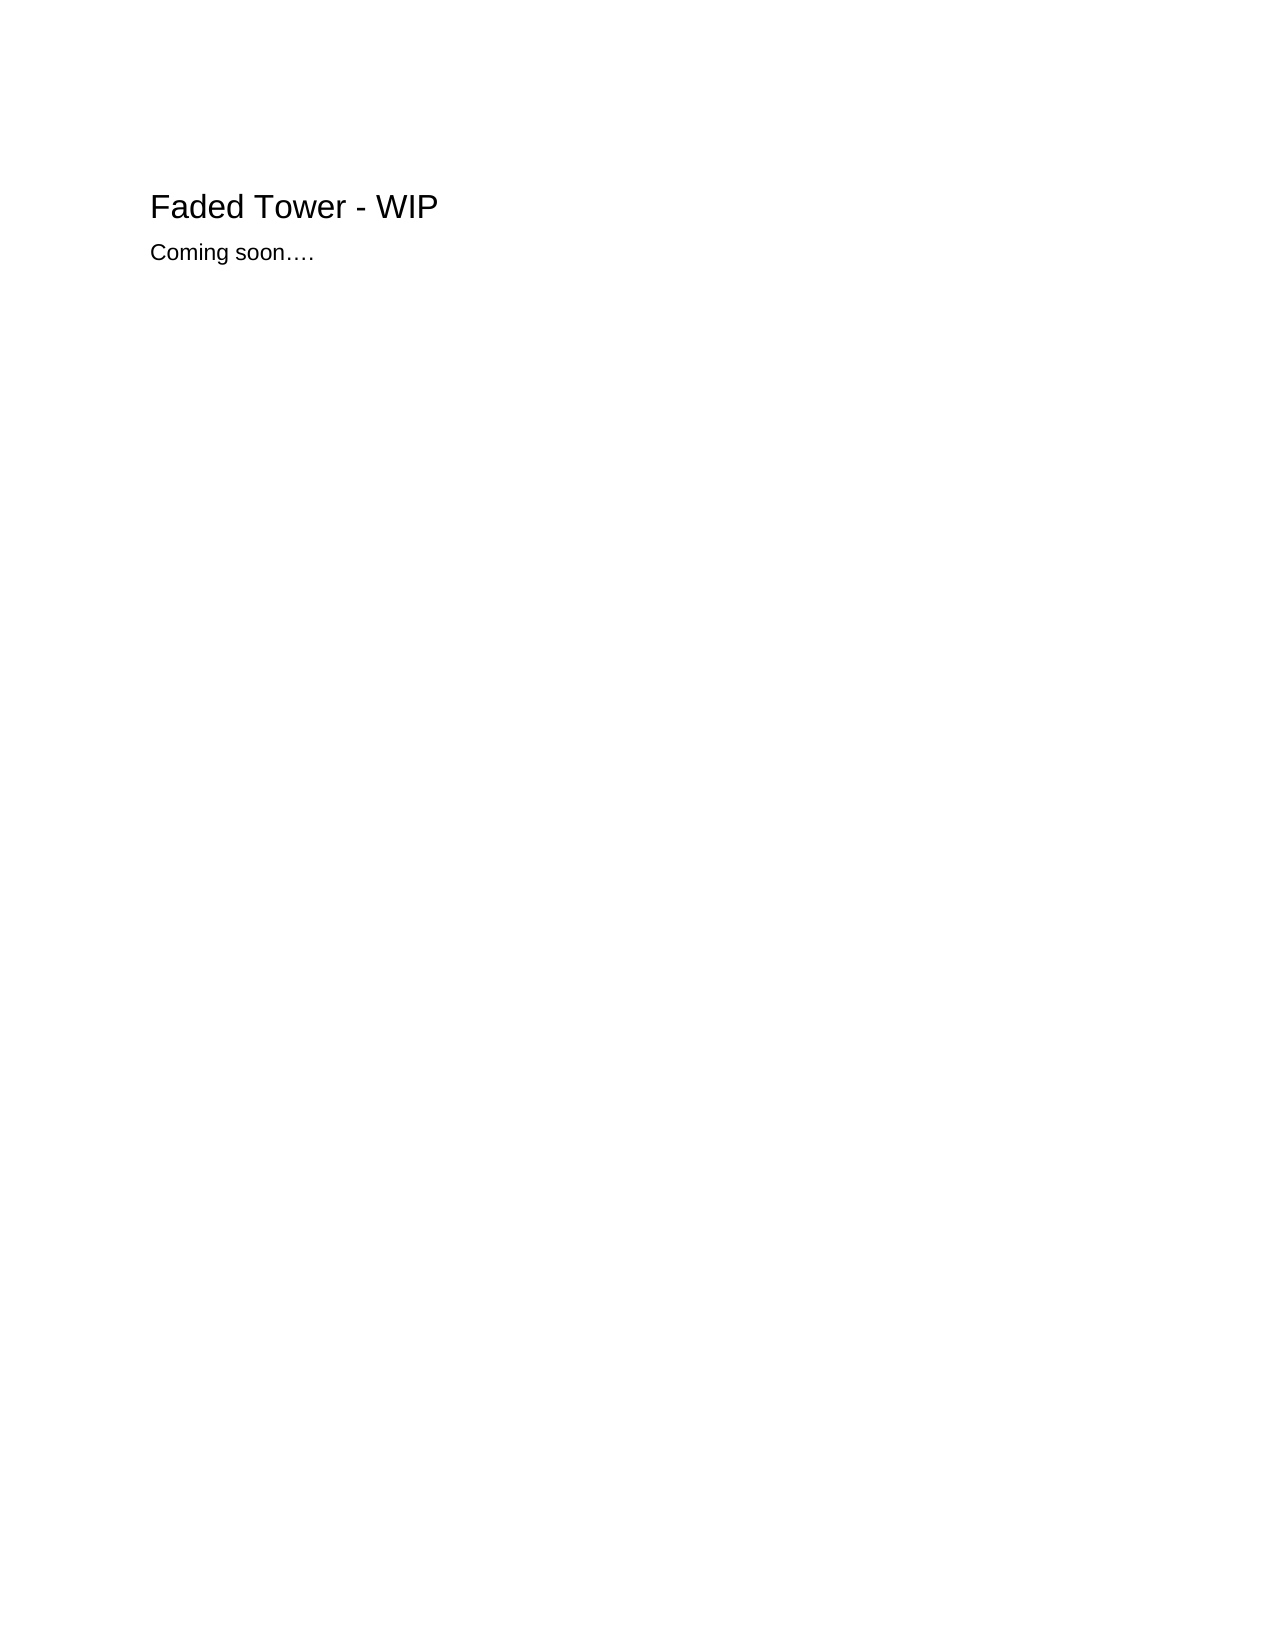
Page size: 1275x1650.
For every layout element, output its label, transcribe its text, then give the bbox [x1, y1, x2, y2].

subtitle Faded Tower - WIP [150, 187, 1125, 226]
text Coming soon…. [150, 238, 1125, 265]
